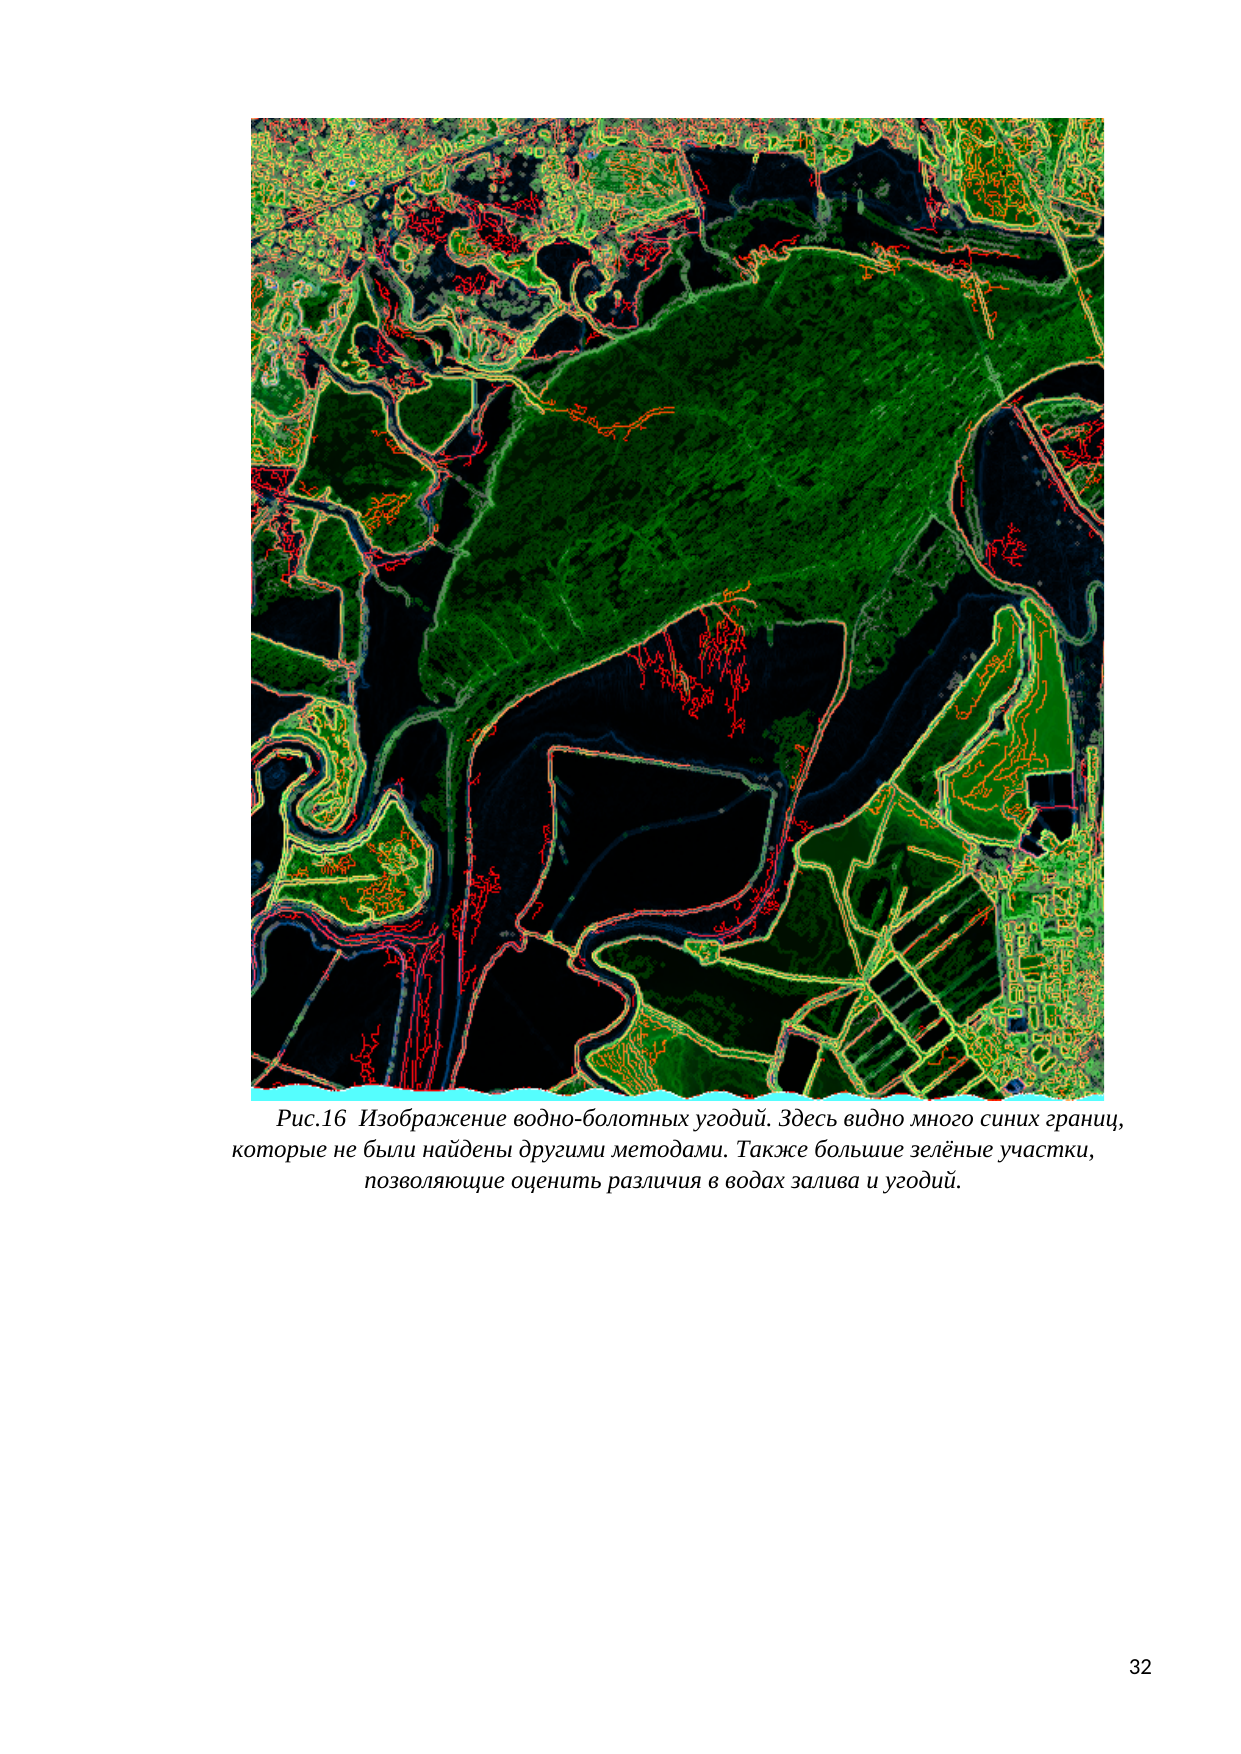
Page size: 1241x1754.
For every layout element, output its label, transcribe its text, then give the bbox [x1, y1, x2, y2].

picture [251, 118, 1105, 1101]
text Рис.16 Изображение водно-болотных угодий. Здесь видно много синих границ, которые не были найдены другими методами. Также большие зелёные участки, позволяющие оценить различия в водах залива и угодий. [177, 1103, 1152, 1194]
